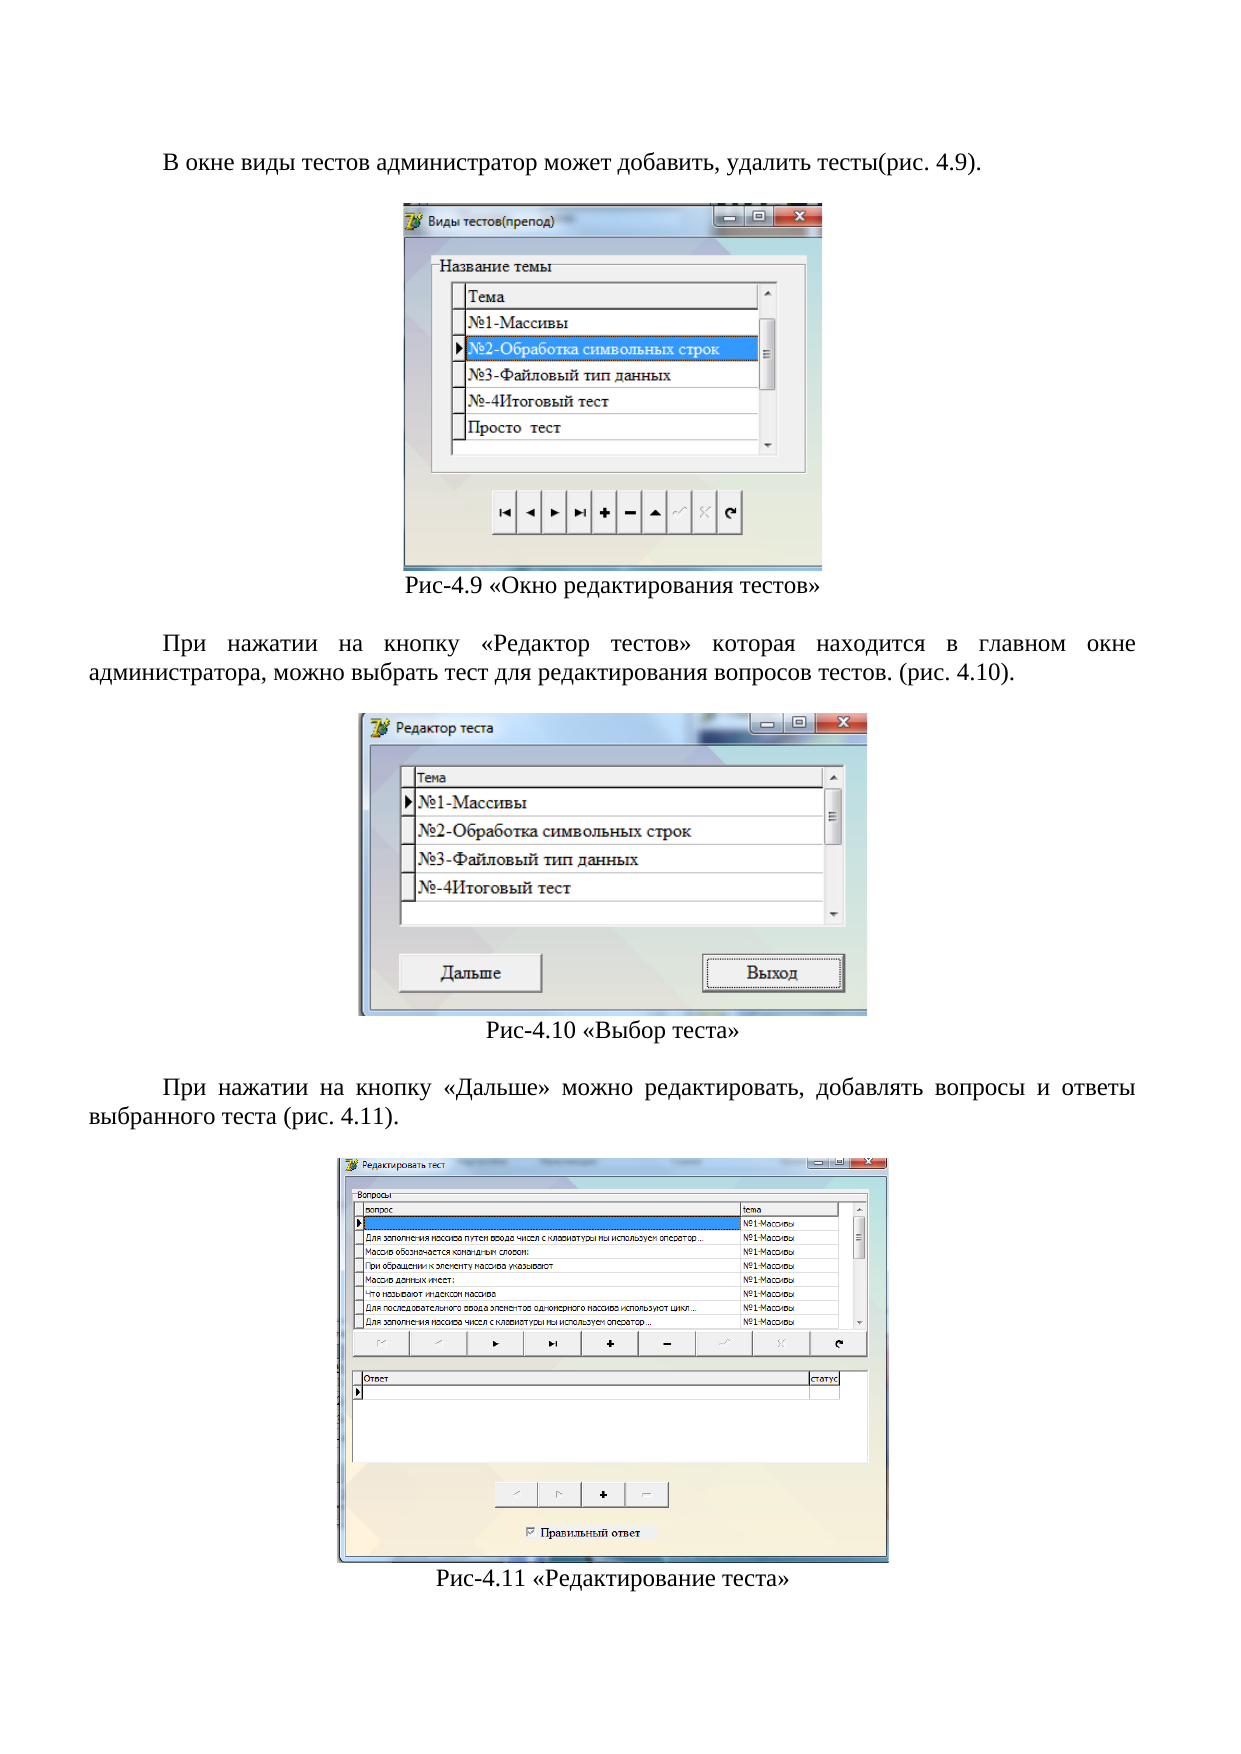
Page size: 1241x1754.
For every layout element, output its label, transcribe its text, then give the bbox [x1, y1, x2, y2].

text Рис-4.10 «Выбор теста» [88, 1015, 1137, 1044]
text Рис-4.9 «Окно редактирования тестов» [88, 571, 1137, 599]
picture [403, 203, 823, 571]
picture [336, 1158, 889, 1563]
picture [358, 713, 868, 1016]
text Рис-4.11 «Редактирование теста» [88, 1563, 1137, 1592]
text При нажатии на кнопку «Дальше» можно редактировать, добавлять вопросы и ответы выбранного теста (рис. 4.11). [88, 1072, 1137, 1130]
text При нажатии на кнопку «Редактор тестов» которая находится в главном окне администратора, можно выбрать тест для редактирования вопросов тестов. (рис. 4.10). [88, 628, 1137, 686]
text В окне виды тестов администратор может добавить, удалить тесты(рис. 4.9). [88, 147, 1137, 176]
